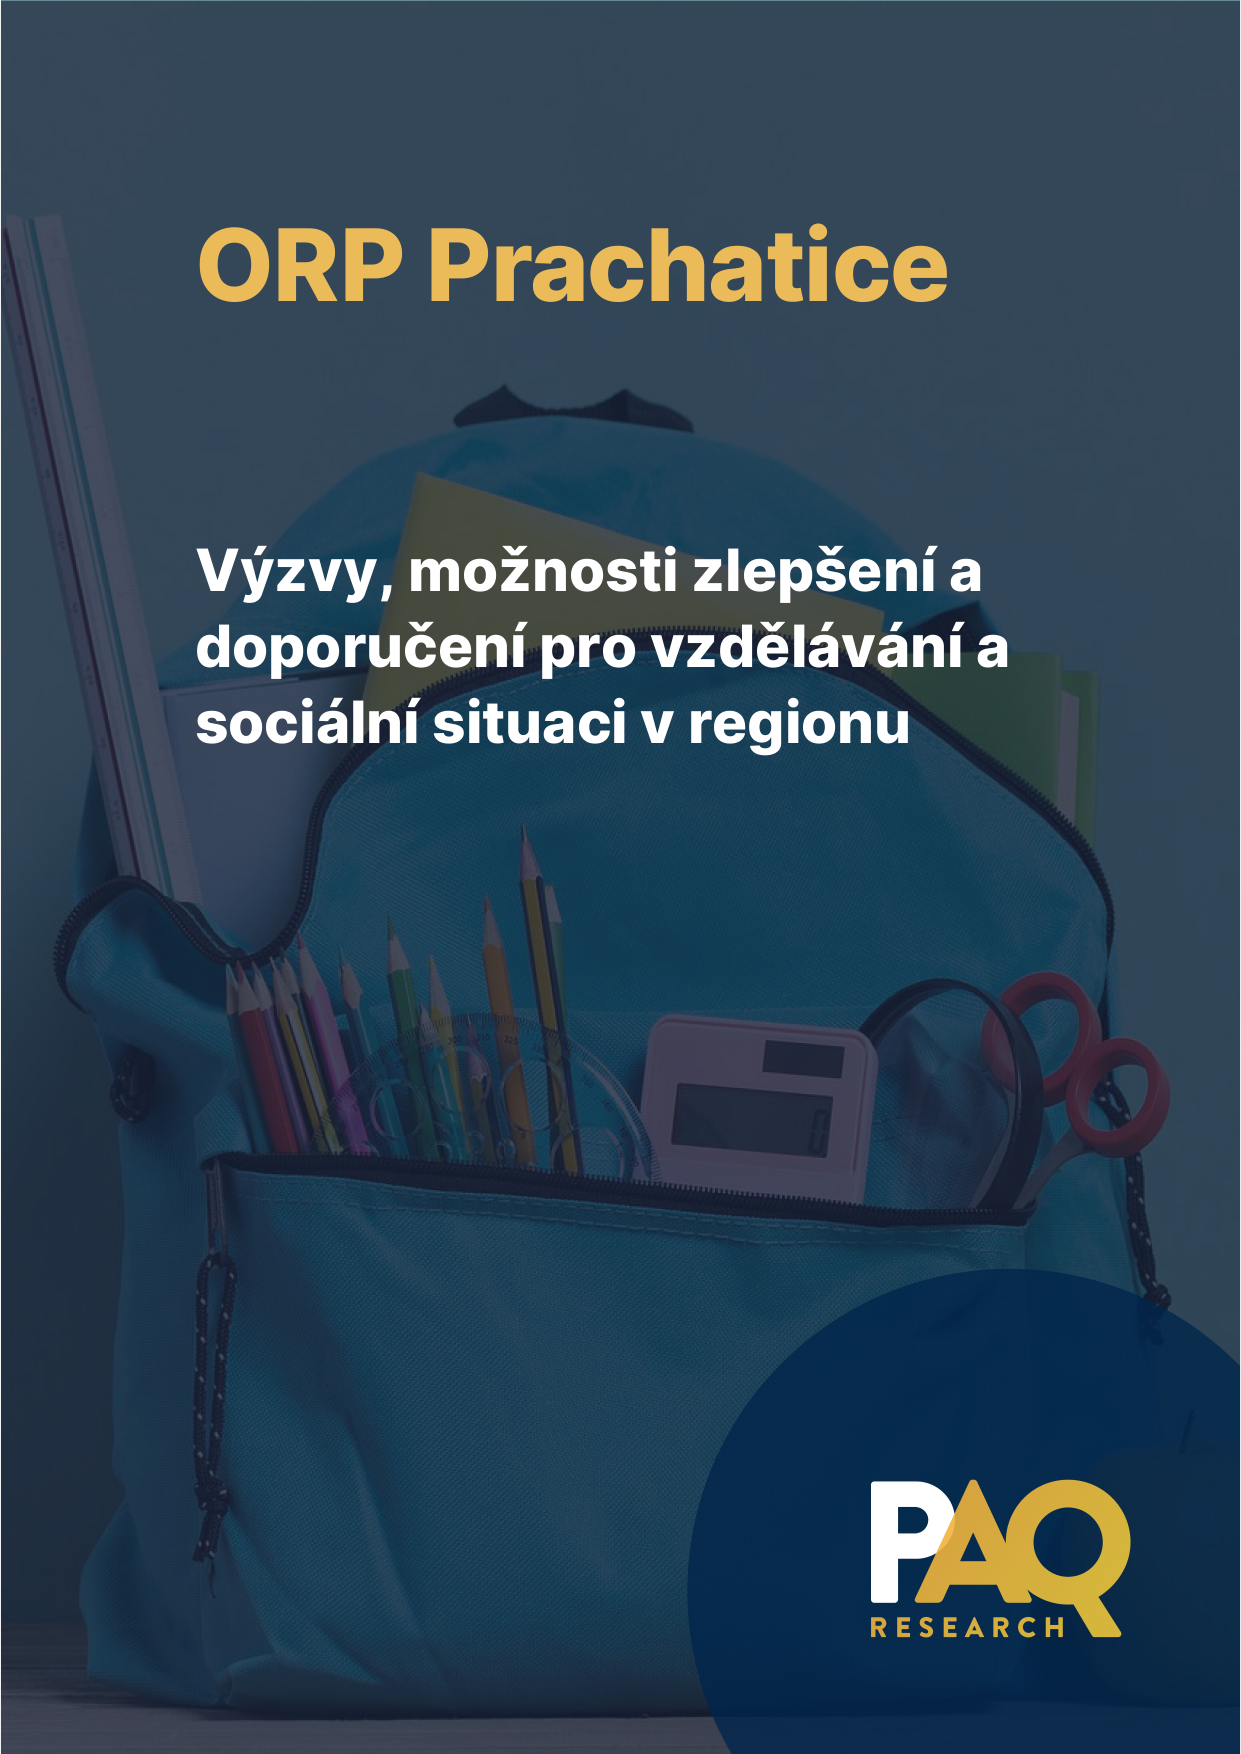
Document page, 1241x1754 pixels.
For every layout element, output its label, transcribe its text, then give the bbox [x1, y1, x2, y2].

text Výzvy, možnosti zlepšení a doporučení pro vzdělávání a sociální situaci v regionu [195, 534, 1045, 758]
picture [0, 0, 1241, 1754]
text ORP Prachatice [195, 205, 1045, 326]
